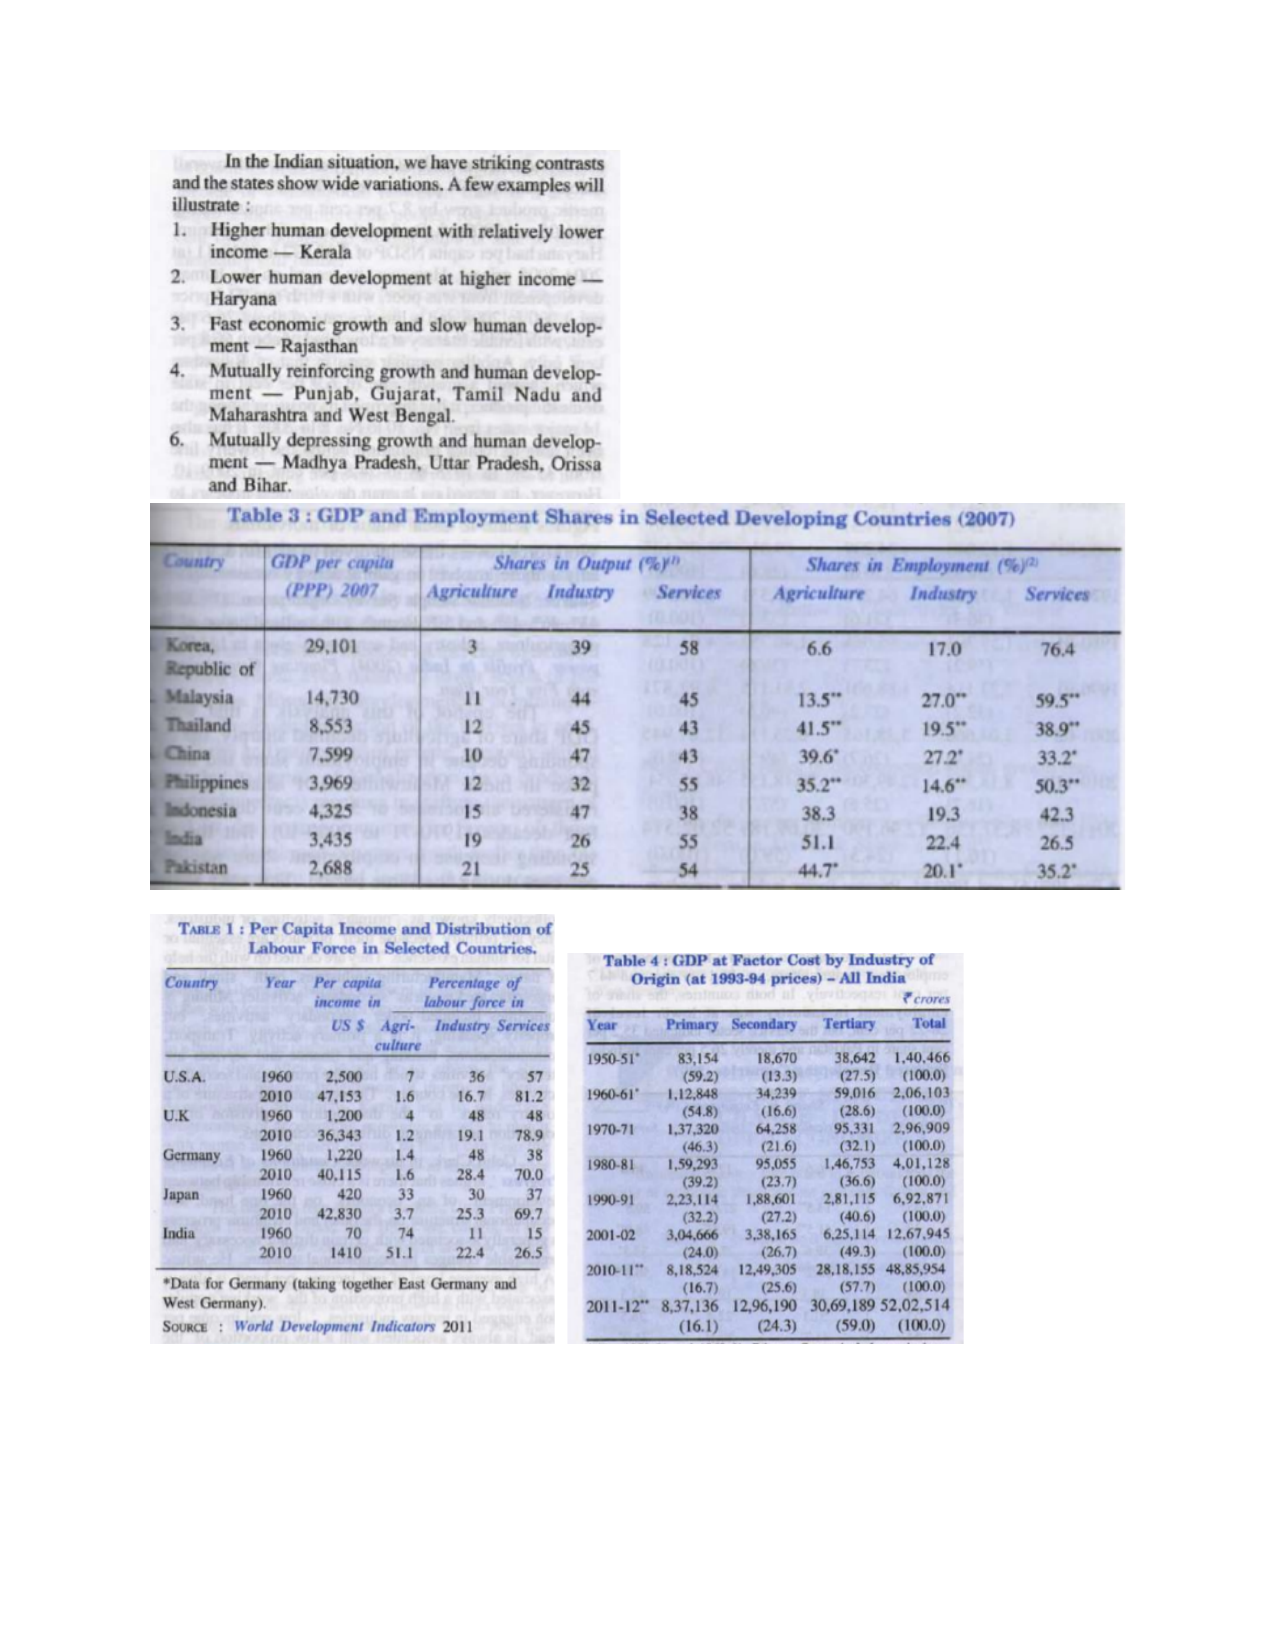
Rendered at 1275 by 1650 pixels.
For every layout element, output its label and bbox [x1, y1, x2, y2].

picture [150, 914, 555, 1344]
picture [150, 503, 1125, 890]
picture [567, 953, 964, 1344]
picture [150, 150, 621, 499]
